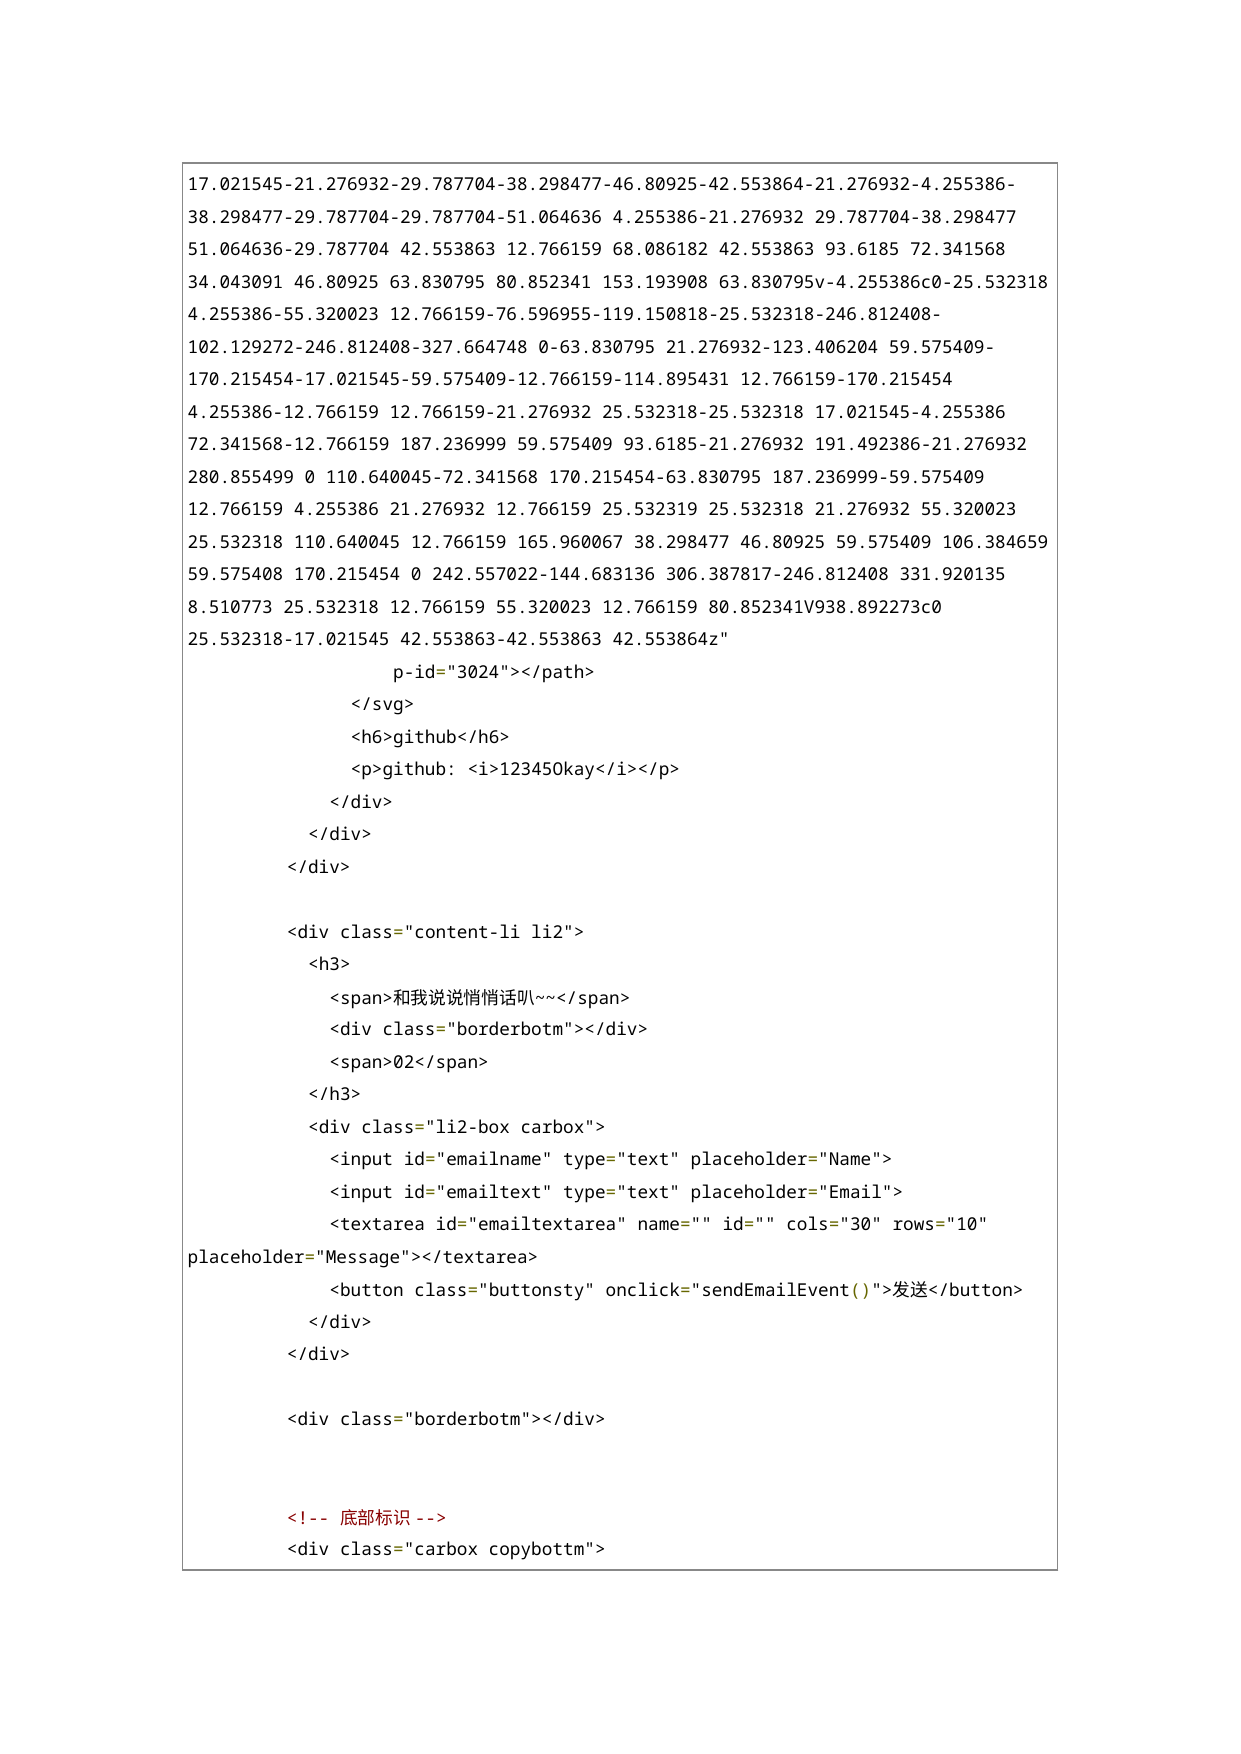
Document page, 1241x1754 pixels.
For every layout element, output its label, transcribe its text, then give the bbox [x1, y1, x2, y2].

text </div> [187, 785, 1053, 818]
text <textarea id="emailtextarea" name="" id="" cols="30" rows="10" placeholder="Message"></textarea> [187, 1208, 1053, 1273]
text <h3> [187, 948, 1053, 980]
text <div class="content-li li2"> [187, 915, 1053, 948]
text </div> [187, 818, 1053, 850]
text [183, 164, 1057, 655]
text <p>github: <i>12345Okay</i></p> [187, 753, 1053, 785]
text p-id="3024"></path> [187, 655, 1053, 688]
text <input id="emailname" type="text" placeholder="Name"> [187, 1143, 1053, 1175]
text </div> [187, 1305, 1053, 1338]
text <div class="li2-box carbox"> [187, 1110, 1053, 1143]
text <div class="carbox copybottm"> [183, 1527, 1057, 1569]
text </svg> [187, 688, 1053, 720]
text <button class="buttonsty" onclick="sendEmailEvent()">发送</button> [187, 1273, 1053, 1305]
text <!-- 底部标识 --> [187, 1500, 1053, 1527]
text </h3> [187, 1078, 1053, 1110]
text <div class="borderbotm"></div> [187, 1403, 1053, 1435]
text </div> [187, 850, 1053, 883]
text <span>02</span> [187, 1045, 1053, 1078]
text <h6>github</h6> [187, 720, 1053, 753]
text <span>和我说说悄悄话叭~~</span> [187, 980, 1053, 1013]
text <input id="emailtext" type="text" placeholder="Email"> [187, 1175, 1053, 1208]
text </div> [187, 1338, 1053, 1370]
text <div class="borderbotm"></div> [187, 1013, 1053, 1045]
